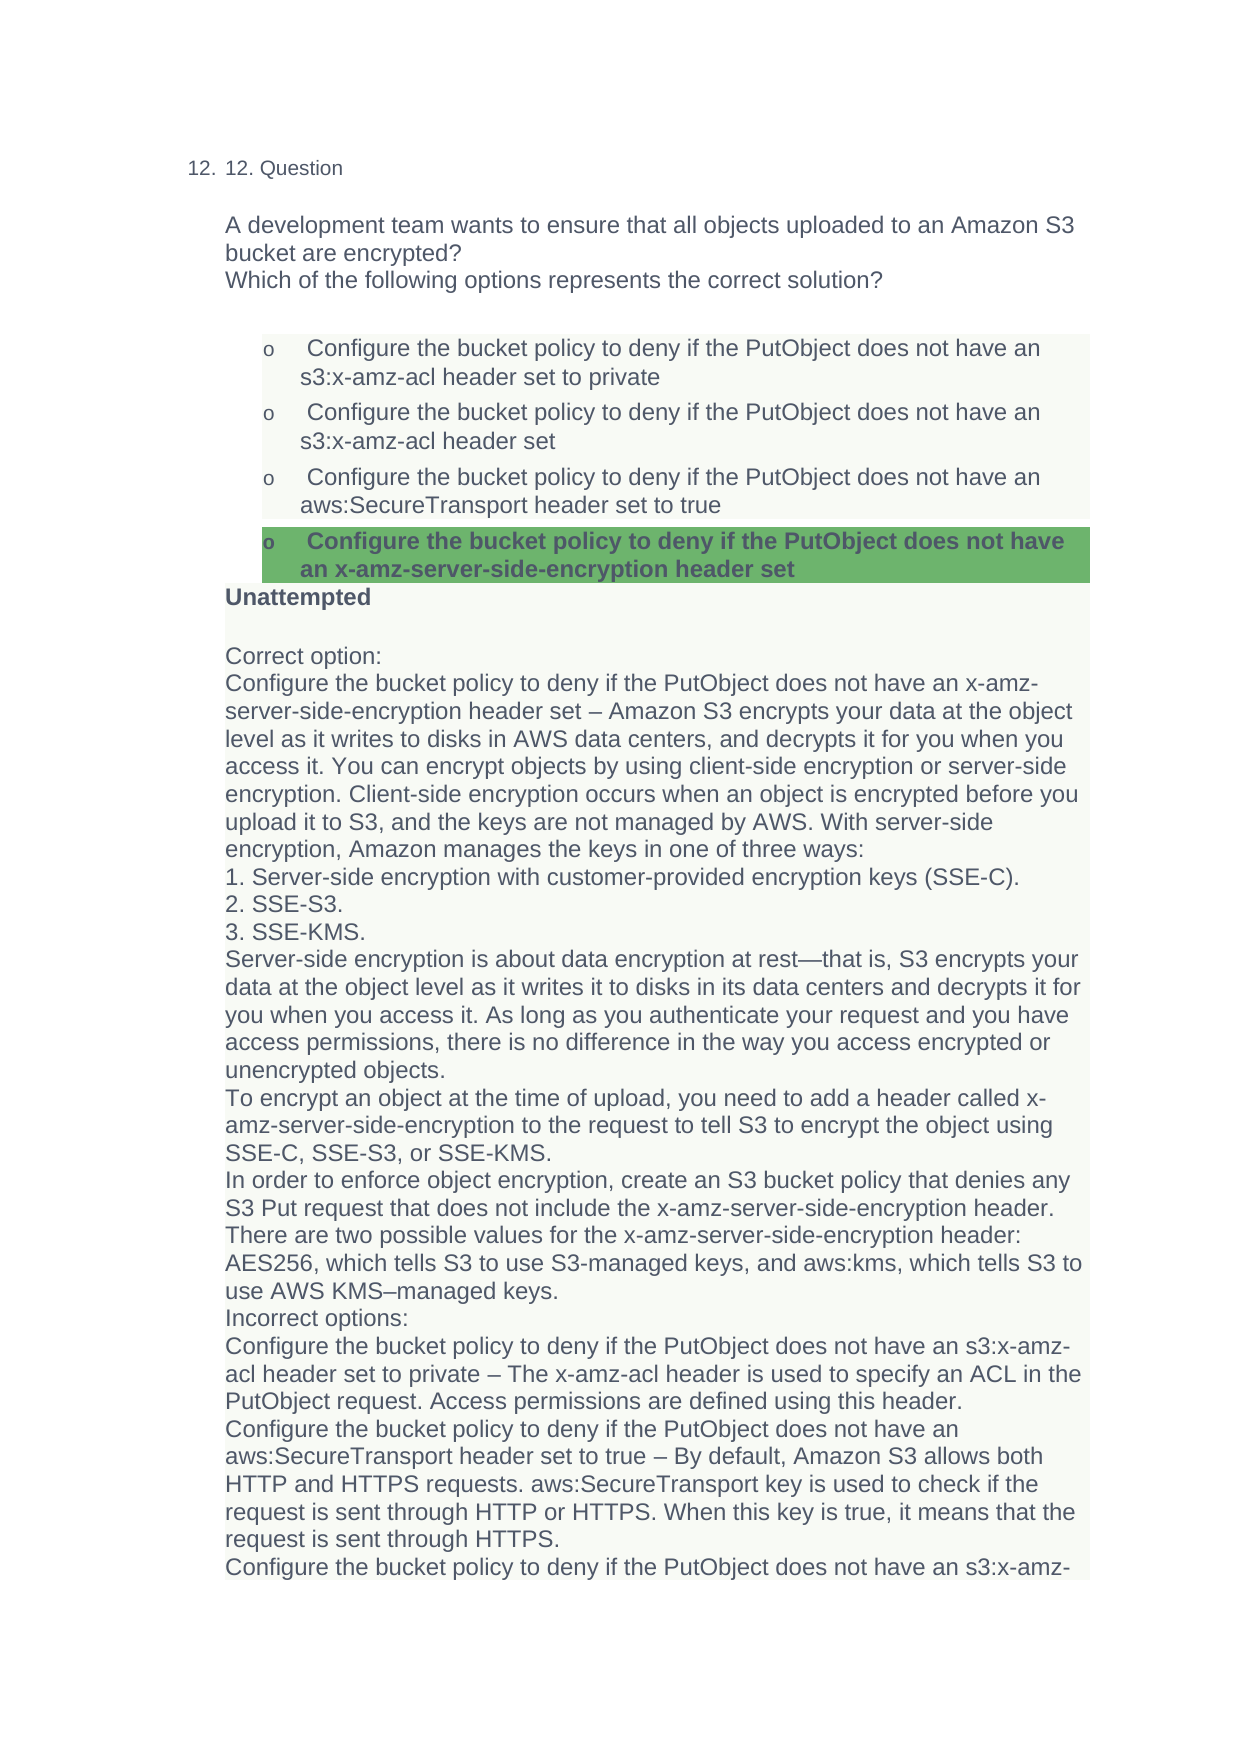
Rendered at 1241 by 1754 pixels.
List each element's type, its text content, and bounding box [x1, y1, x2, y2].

list 12. Question [187, 150, 1090, 180]
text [225, 642, 1090, 1580]
list Configure the bucket policy to deny if the PutObject does not have an x-amz-server-side-encryption header set [262, 527, 1090, 583]
list Configure the bucket policy to deny if the PutObject does not have an aws:SecureTransport header set to true [262, 462, 1090, 519]
list Configure the bucket policy to deny if the PutObject does not have an s3:x-amz-acl header set [262, 398, 1090, 454]
text Unattempted [225, 583, 1090, 642]
text A development team wants to ensure that all objects uploaded to an Amazon S3 bucket are encrypted? Which of the following options represents the correct solution? [225, 211, 1090, 294]
list Configure the bucket policy to deny if the PutObject does not have an s3:x-amz-acl header set to private [262, 334, 1090, 390]
